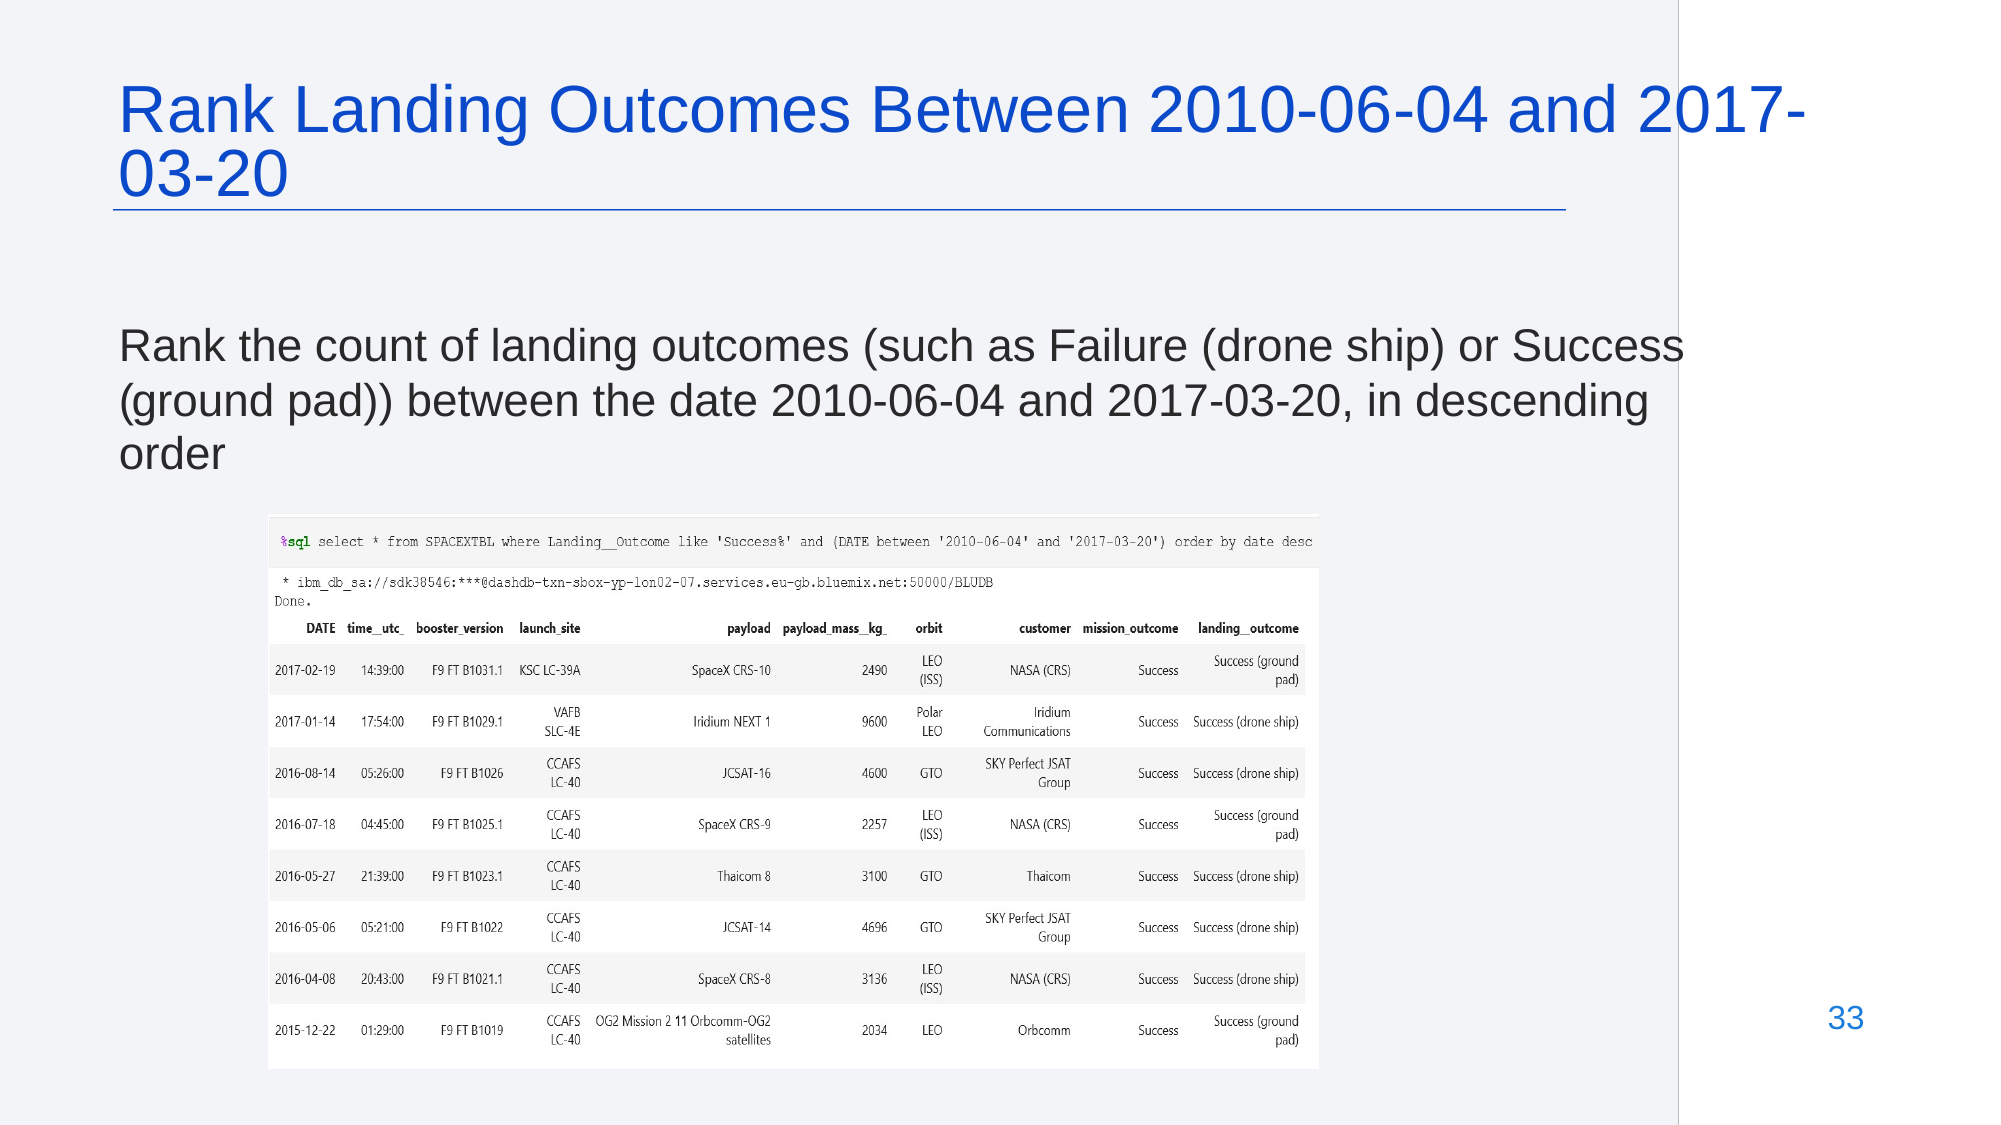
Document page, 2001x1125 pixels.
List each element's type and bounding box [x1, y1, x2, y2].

picture [0, 0, 1679, 1125]
picture [1667, 339, 1679, 349]
